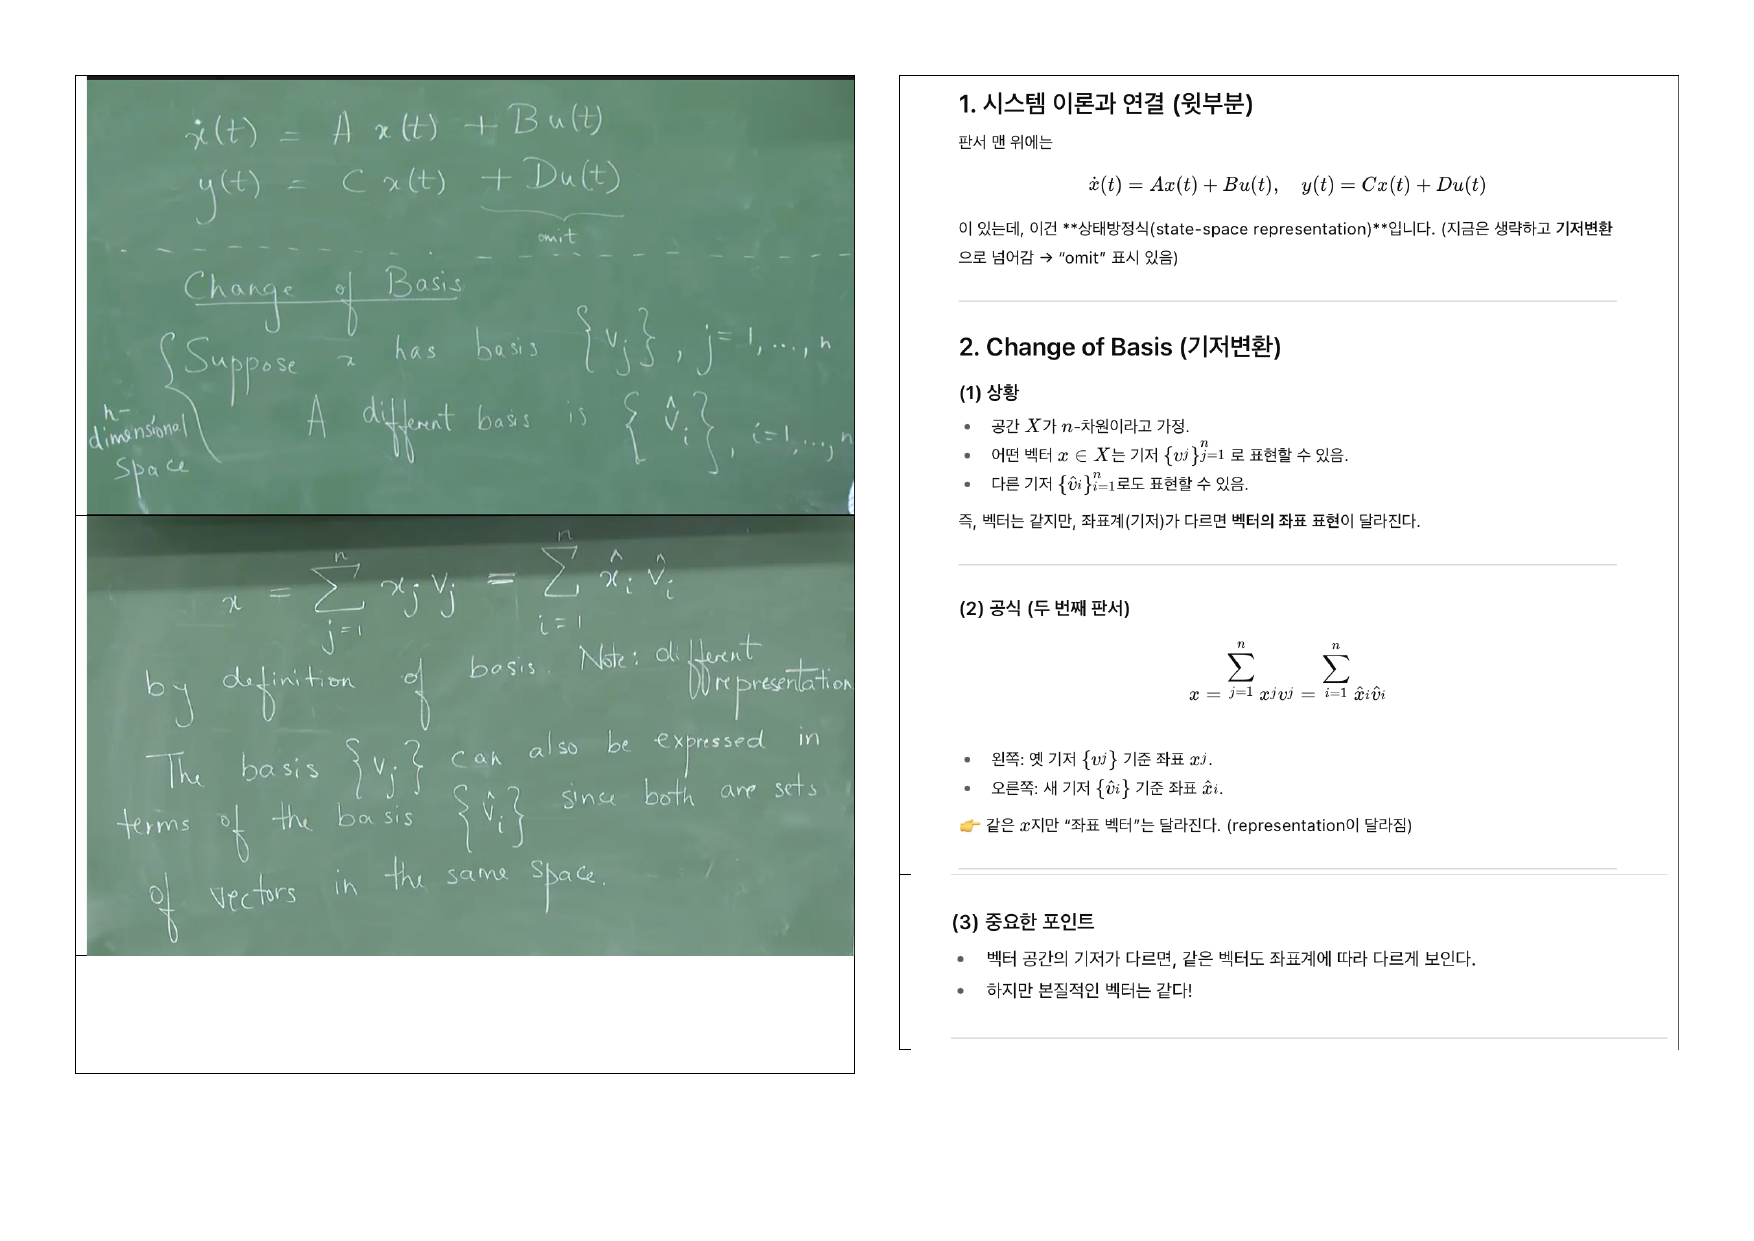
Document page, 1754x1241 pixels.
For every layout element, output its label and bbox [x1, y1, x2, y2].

table_header [76, 76, 86, 515]
table_cell [900, 76, 911, 874]
picture [911, 76, 1679, 1050]
table_cell [900, 875, 911, 1049]
table_cell [76, 516, 86, 955]
picture [86, 76, 855, 515]
picture [86, 516, 855, 956]
table_cell [76, 956, 854, 1073]
